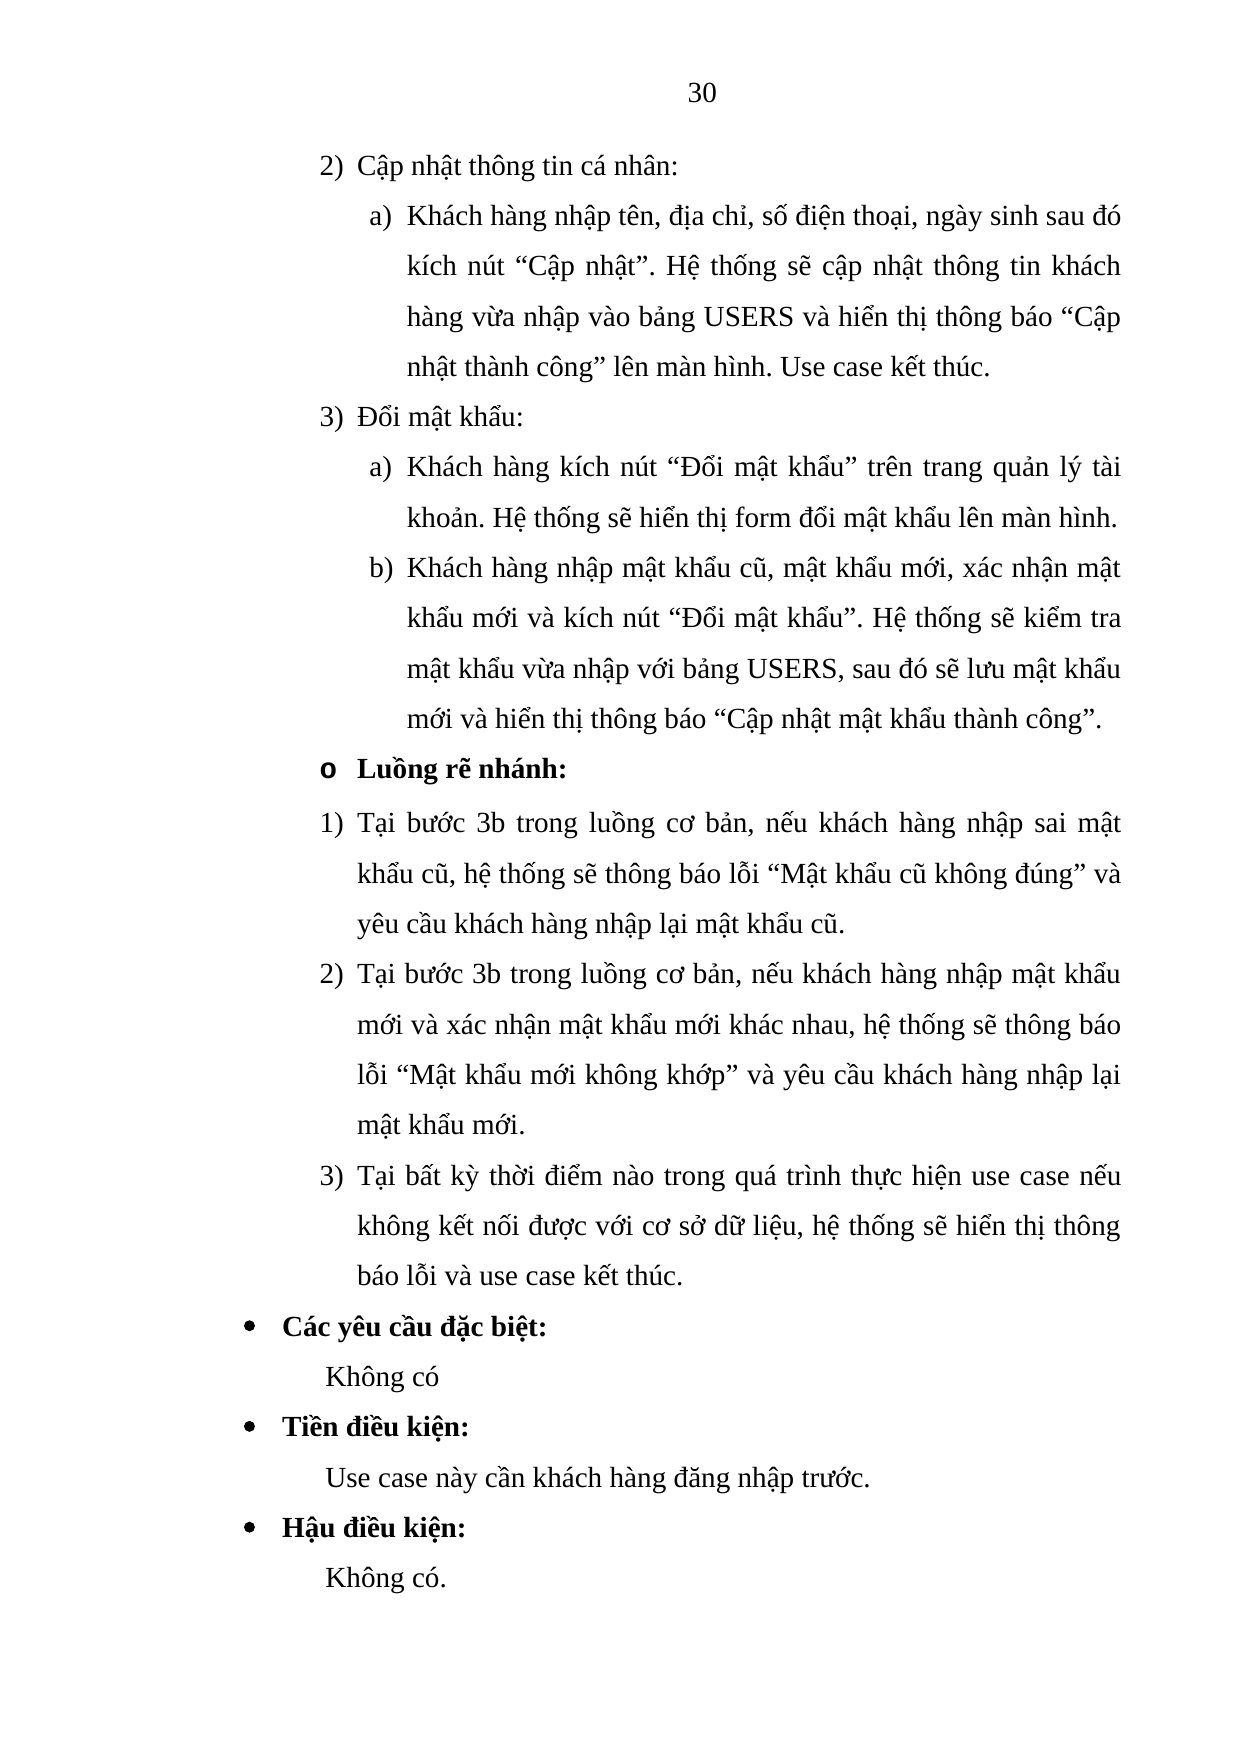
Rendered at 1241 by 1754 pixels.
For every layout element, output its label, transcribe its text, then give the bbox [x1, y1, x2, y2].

list Tại bước 3b trong luồng cơ bản, nếu khách hàng nhập sai mật khẩu cũ, hệ thống sẽ thông báo lỗi “Mật khẩu cũ không đúng” và yêu cầu khách hàng nhập lại mật khẩu cũ. [319, 806, 1122, 940]
text Không có [325, 1359, 1122, 1393]
list Đổi mật khẩu: [319, 399, 1122, 433]
list Tại bất kỳ thời điểm nào trong quá trình thực hiện use case nếu không kết nối được với cơ sở dữ liệu, hệ thống sẽ hiển thị thông báo lỗi và use case kết thúc. [319, 1158, 1122, 1292]
list Cập nhật thông tin cá nhân: [319, 148, 1122, 181]
list Các yêu cầu đặc biệt: [244, 1309, 1122, 1342]
list Khách hàng nhập tên, địa chỉ, số điện thoại, ngày sinh sau đó kích nút “Cập nhật”. Hệ thống sẽ cập nhật thông tin khách hàng vừa nhập vào bảng USERS và hiển thị thông báo “Cập nhật thành công” lên màn hình. Use case kết thúc. [369, 198, 1122, 382]
list Tại bước 3b trong luồng cơ bản, nếu khách hàng nhập mật khẩu mới và xác nhận mật khẩu mới khác nhau, hệ thống sẽ thông báo lỗi “Mật khẩu mới không khớp” và yêu cầu khách hàng nhập lại mật khẩu mới. [319, 956, 1122, 1141]
text Use case này cần khách hàng đăng nhập trước. [325, 1460, 1122, 1493]
text Không có. [325, 1561, 1122, 1594]
list Hậu điều kiện: [244, 1510, 1122, 1544]
list Khách hàng kích nút “Đổi mật khẩu” trên trang quản lý tài khoản. Hệ thống sẽ hiển thị form đổi mật khẩu lên màn hình. [369, 449, 1122, 533]
list Tiền điều kiện: [244, 1409, 1122, 1443]
list Khách hàng nhập mật khẩu cũ, mật khẩu mới, xác nhận mật khẩu mới và kích nút “Đổi mật khẩu”. Hệ thống sẽ kiểm tra mật khẩu vừa nhập với bảng USERS, sau đó sẽ lưu mật khẩu mới và hiển thị thông báo “Cập nhật mật khẩu thành công”. [369, 550, 1122, 735]
list Luồng rẽ nhánh: [319, 751, 1122, 787]
